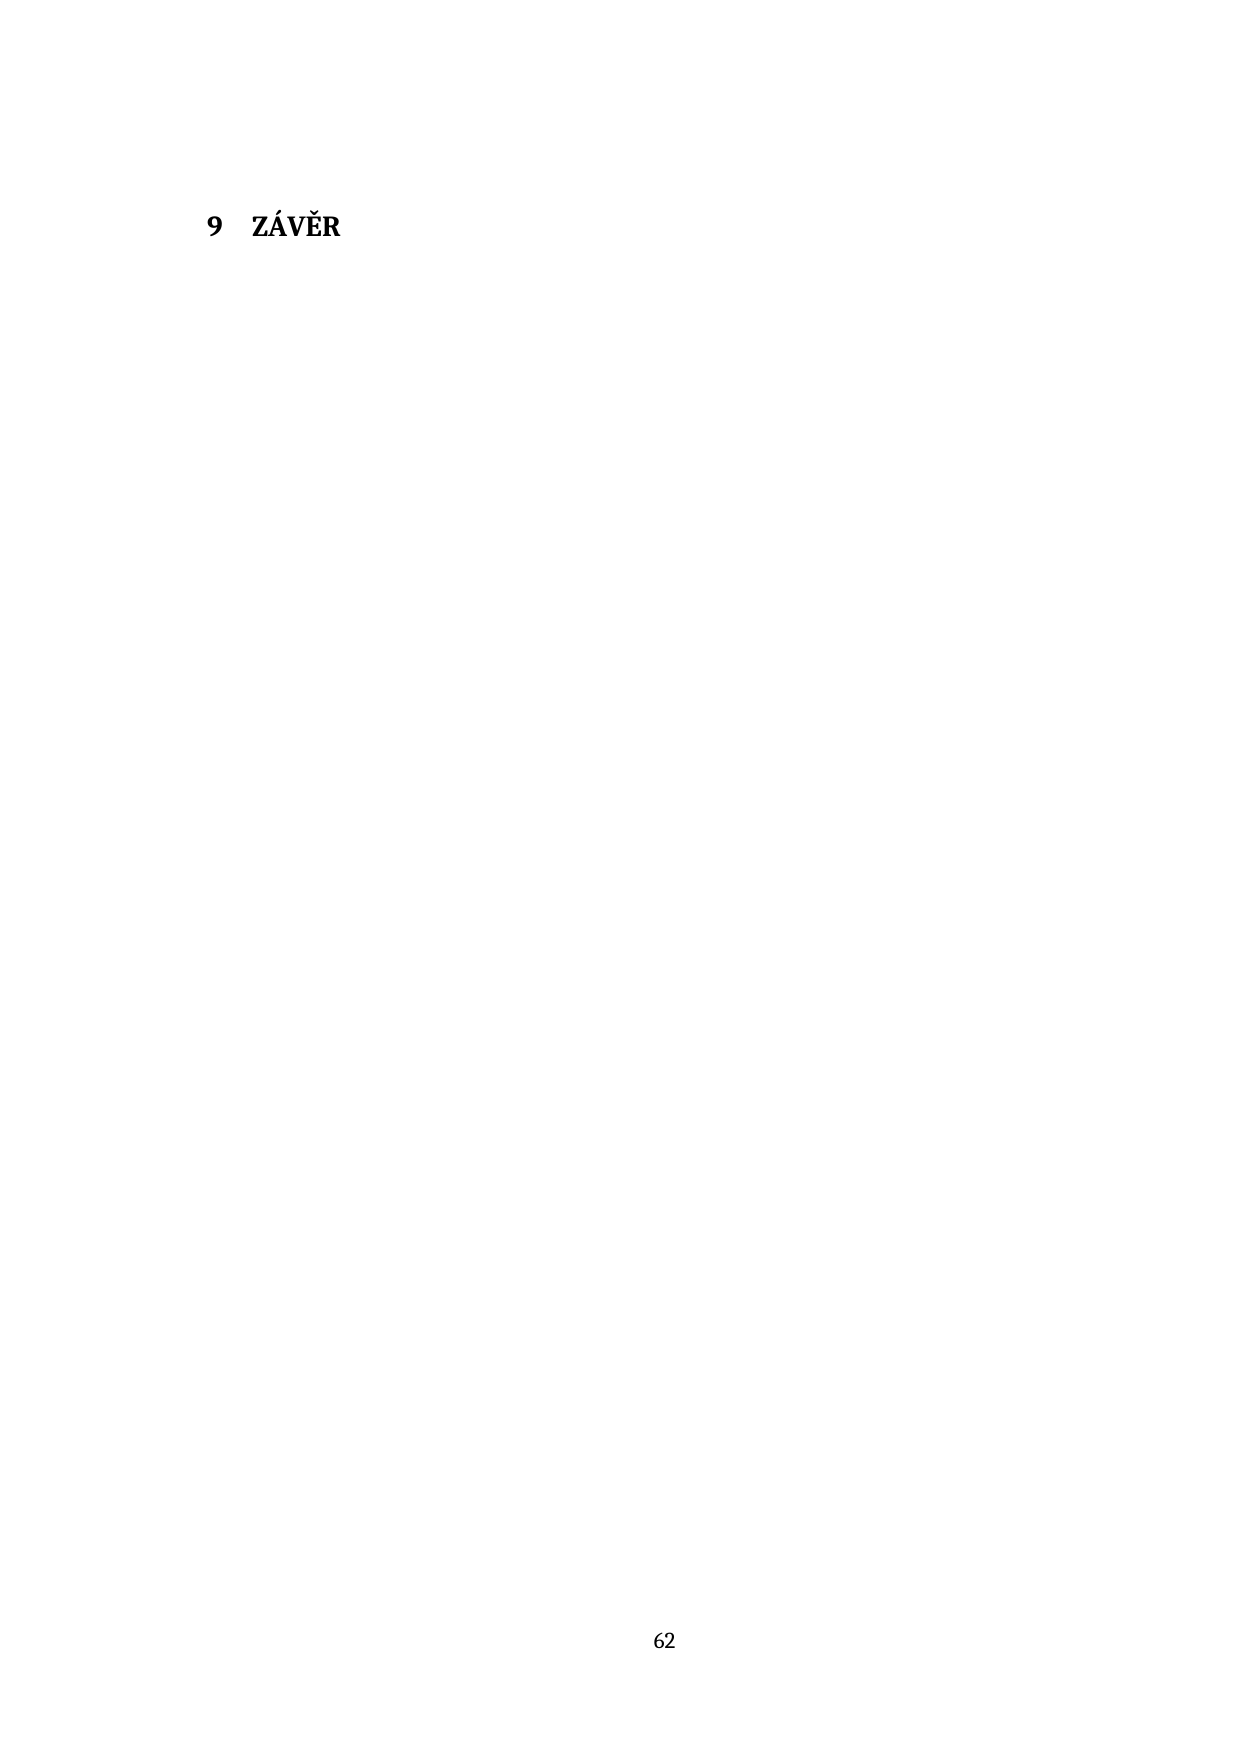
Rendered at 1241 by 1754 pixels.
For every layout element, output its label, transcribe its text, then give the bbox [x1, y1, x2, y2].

subtitle ZÁVĚR [207, 211, 1122, 244]
